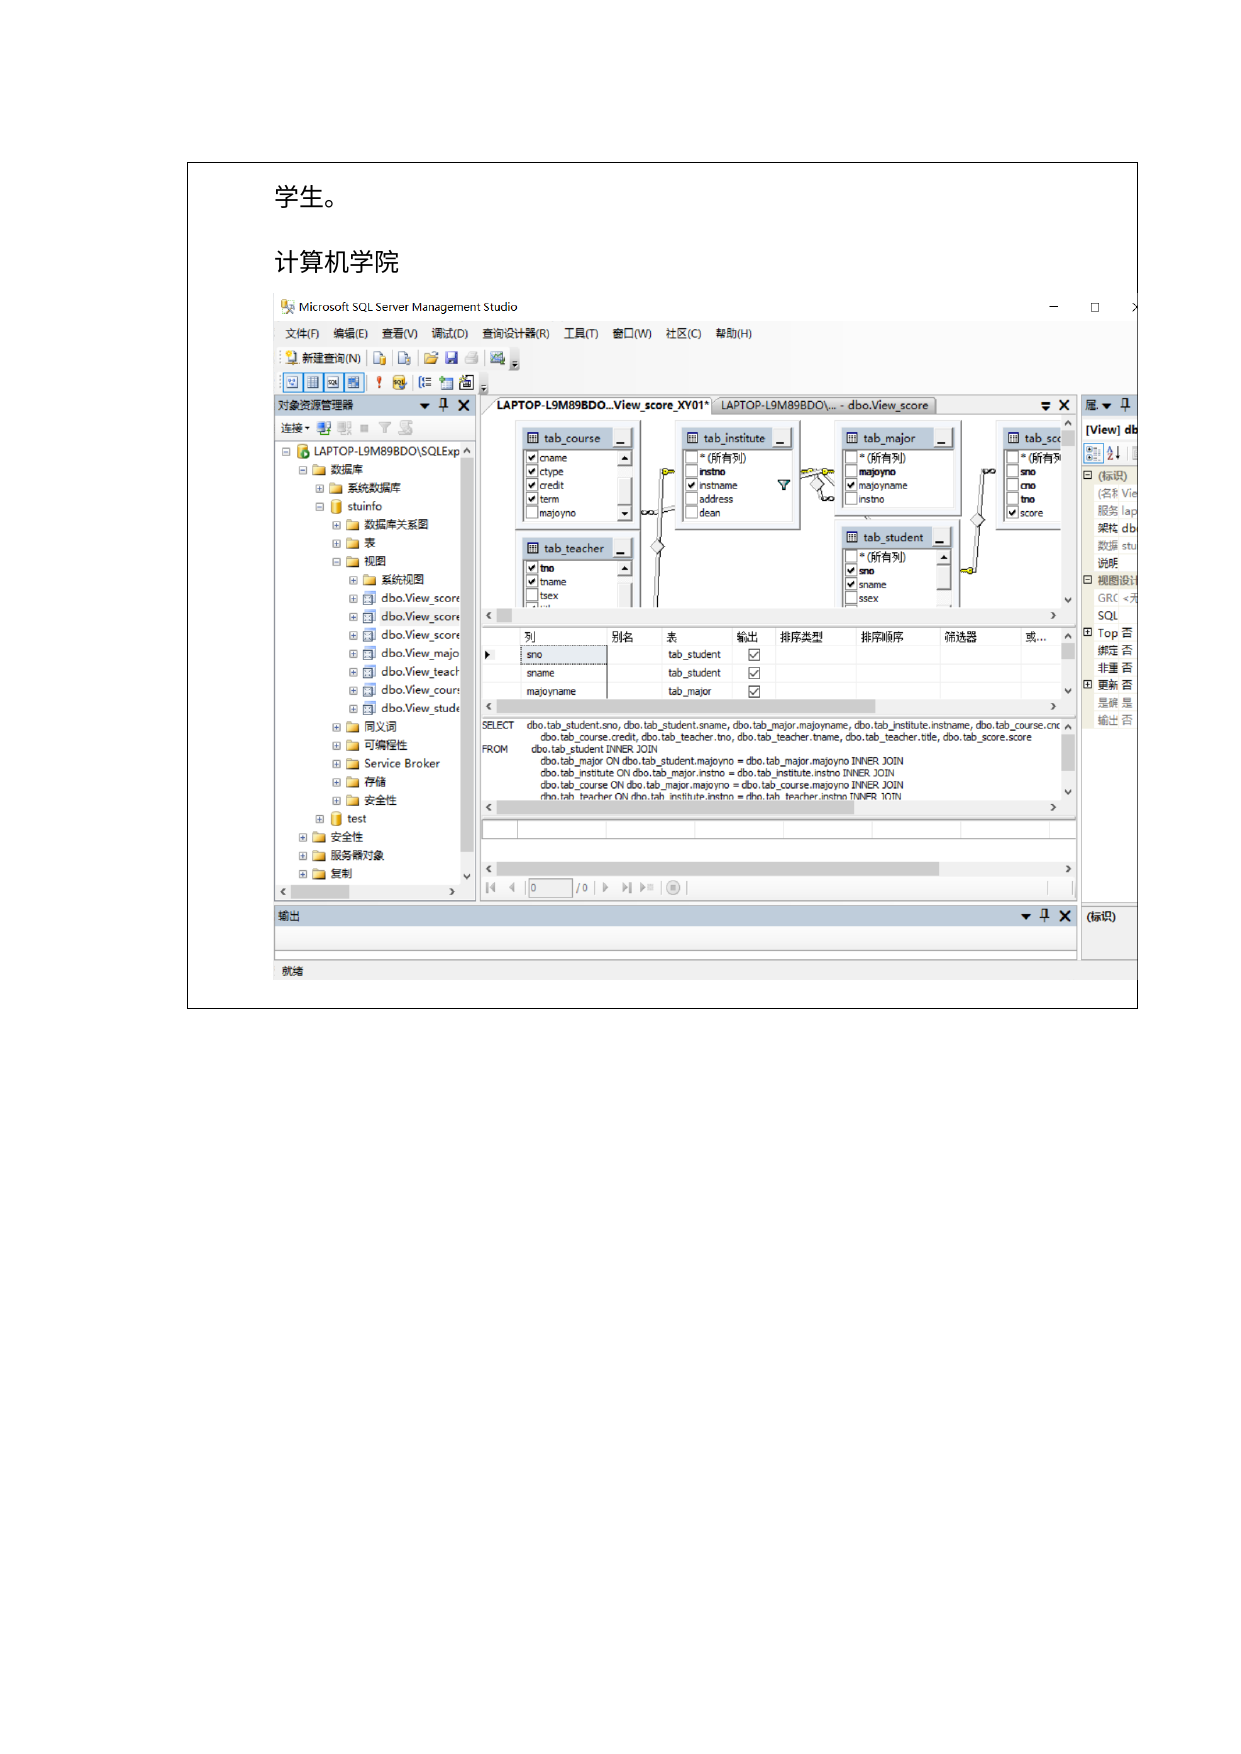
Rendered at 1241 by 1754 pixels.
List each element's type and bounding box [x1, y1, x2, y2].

table_cell [188, 163, 1137, 1008]
picture [273, 293, 1138, 980]
